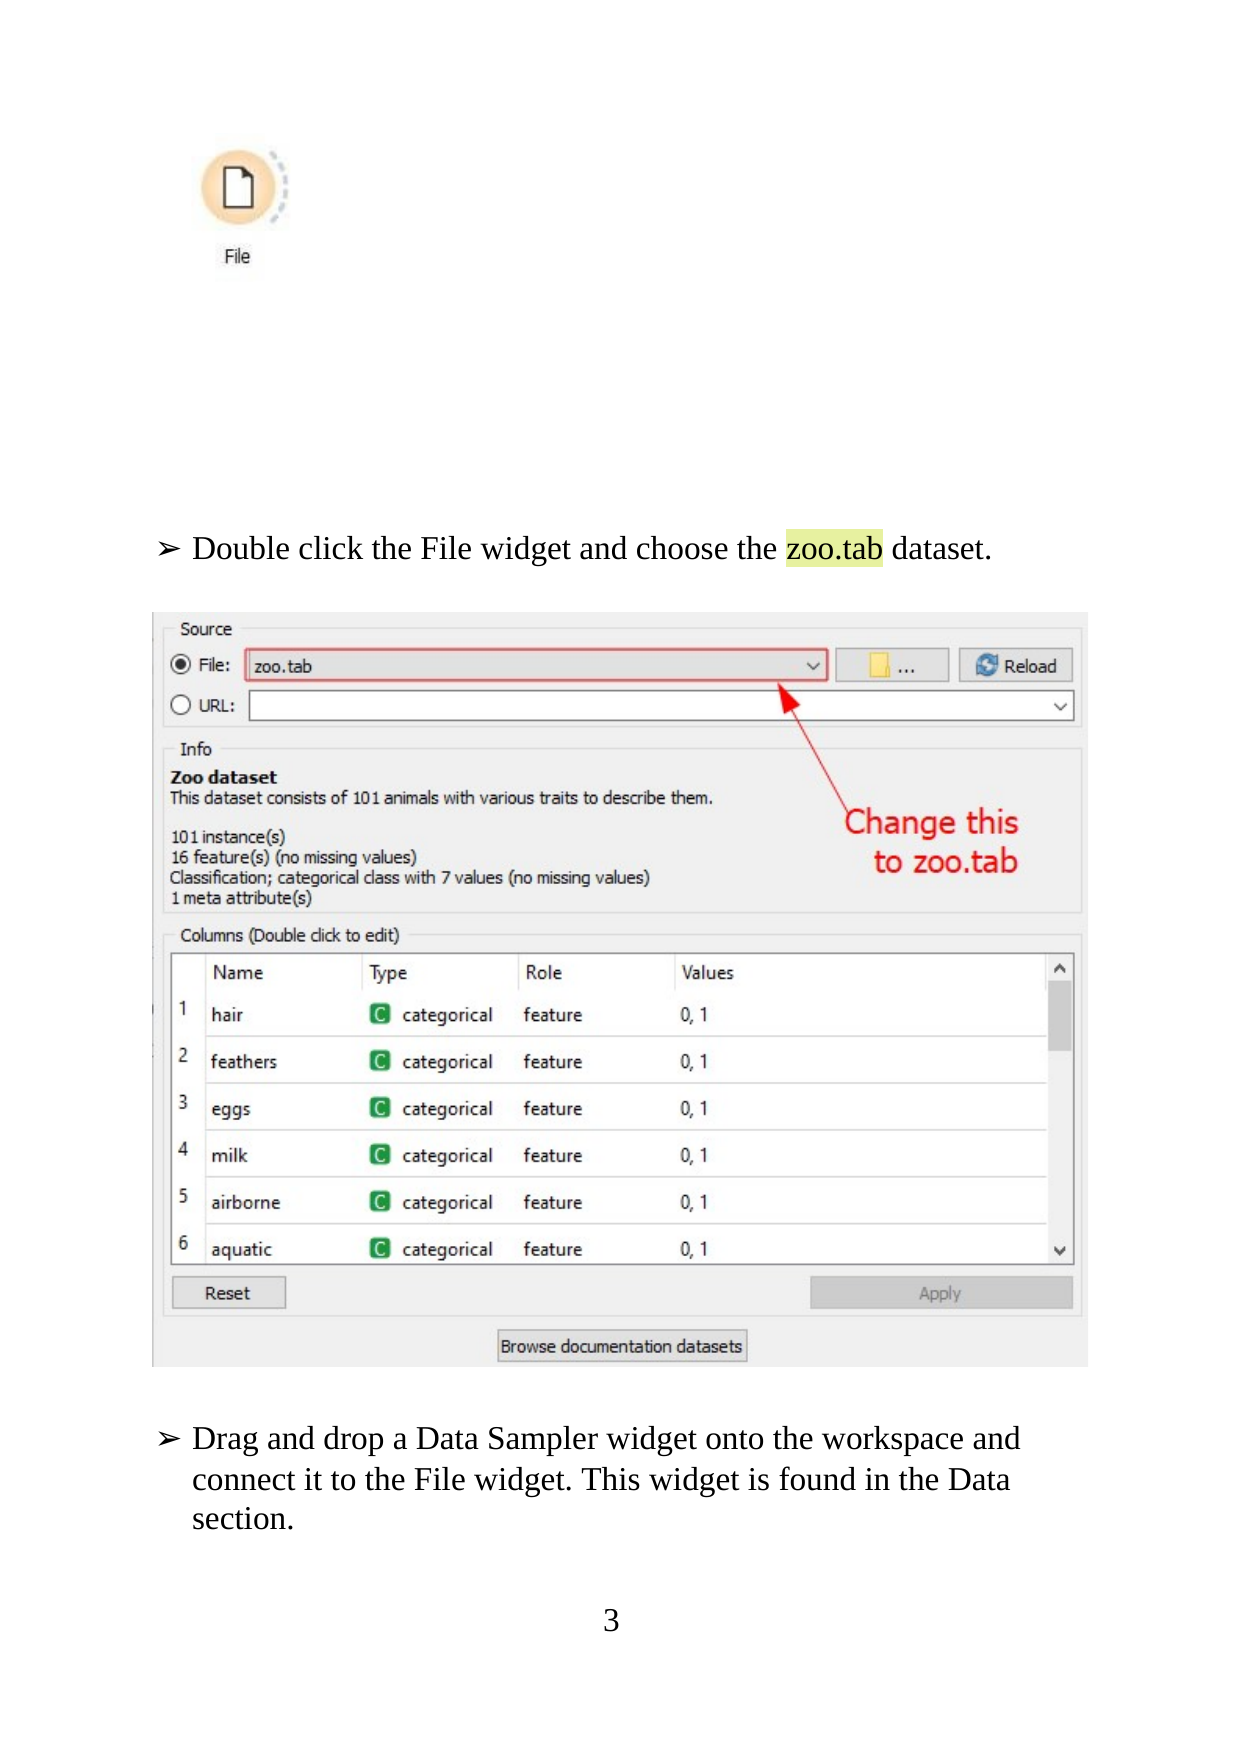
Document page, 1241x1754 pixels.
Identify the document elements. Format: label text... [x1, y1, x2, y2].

list Drag and drop a Data Sampler widget onto the workspace and connect it to the File widget. This widget is found in the Data section. [154, 1414, 1102, 1536]
picture [152, 612, 1089, 1367]
picture [191, 133, 291, 282]
list Double click the File widget and choose the zoo.tab dataset. [154, 524, 1102, 569]
